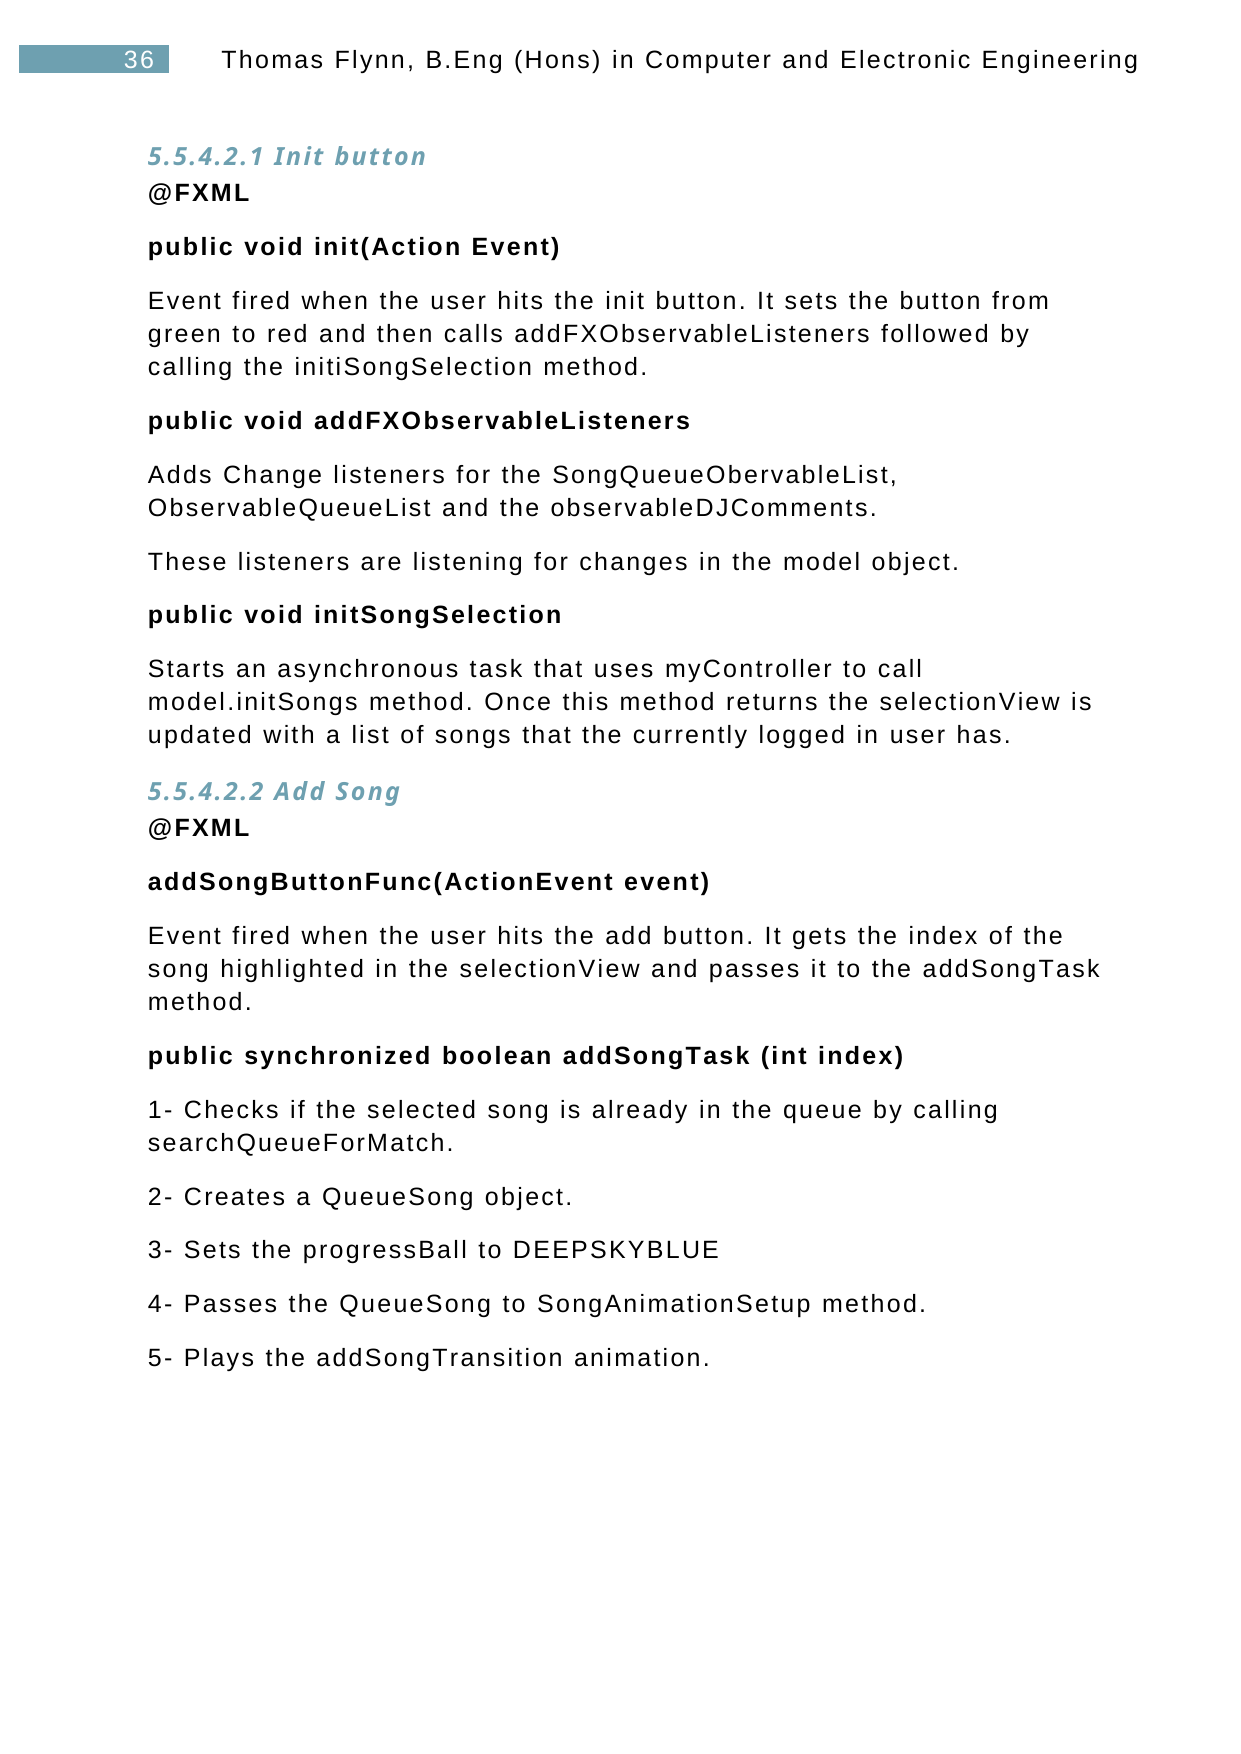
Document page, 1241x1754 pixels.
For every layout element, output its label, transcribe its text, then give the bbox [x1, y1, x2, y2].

subtitle 5.5.4.2.2 Add Song [148, 774, 1122, 808]
text 1- Checks if the selected song is already in the queue by calling searchQueueForMatch. [148, 1095, 1122, 1156]
text 5- Plays the addSongTransition animation. [148, 1343, 1122, 1372]
text public synchronized boolean addSongTask (int index) [148, 1041, 1122, 1069]
text public void init(Action Event) [148, 232, 1122, 261]
text These listeners are listening for changes in the model object. [148, 546, 1122, 575]
text 2- Creates a QueueSong object. [148, 1182, 1122, 1210]
text public void initSongSelection [148, 600, 1122, 629]
text 3- Sets the progressBall to DEEPSKYBLUE [148, 1235, 1122, 1264]
text @FXML [148, 813, 1122, 842]
text Starts an asynchronous task that uses myController to call model.initSongs method. Once this method returns the selectionView is updated with a list of songs that the currently logged in user has. [148, 654, 1122, 749]
text 4- Passes the QueueSong to SongAnimationSetup method. [148, 1289, 1122, 1318]
text Event fired when the user hits the add button. It gets the index of the song highlighted in the selectionView and passes it to the addSongTask method. [148, 921, 1122, 1016]
text public void addFXObservableListeners [148, 406, 1122, 434]
text Adds Change listeners for the SongQueueObervableList, ObservableQueueList and the observableDJComments. [148, 459, 1122, 521]
text @FXML [148, 178, 1122, 207]
text Event fired when the user hits the init button. It sets the button from green to red and then calls addFXObservableListeners followed by calling the initiSongSelection method. [148, 286, 1122, 381]
subtitle 5.5.4.2.1 Init button [148, 139, 1122, 173]
text addSongButtonFunc(ActionEvent event) [148, 867, 1122, 896]
